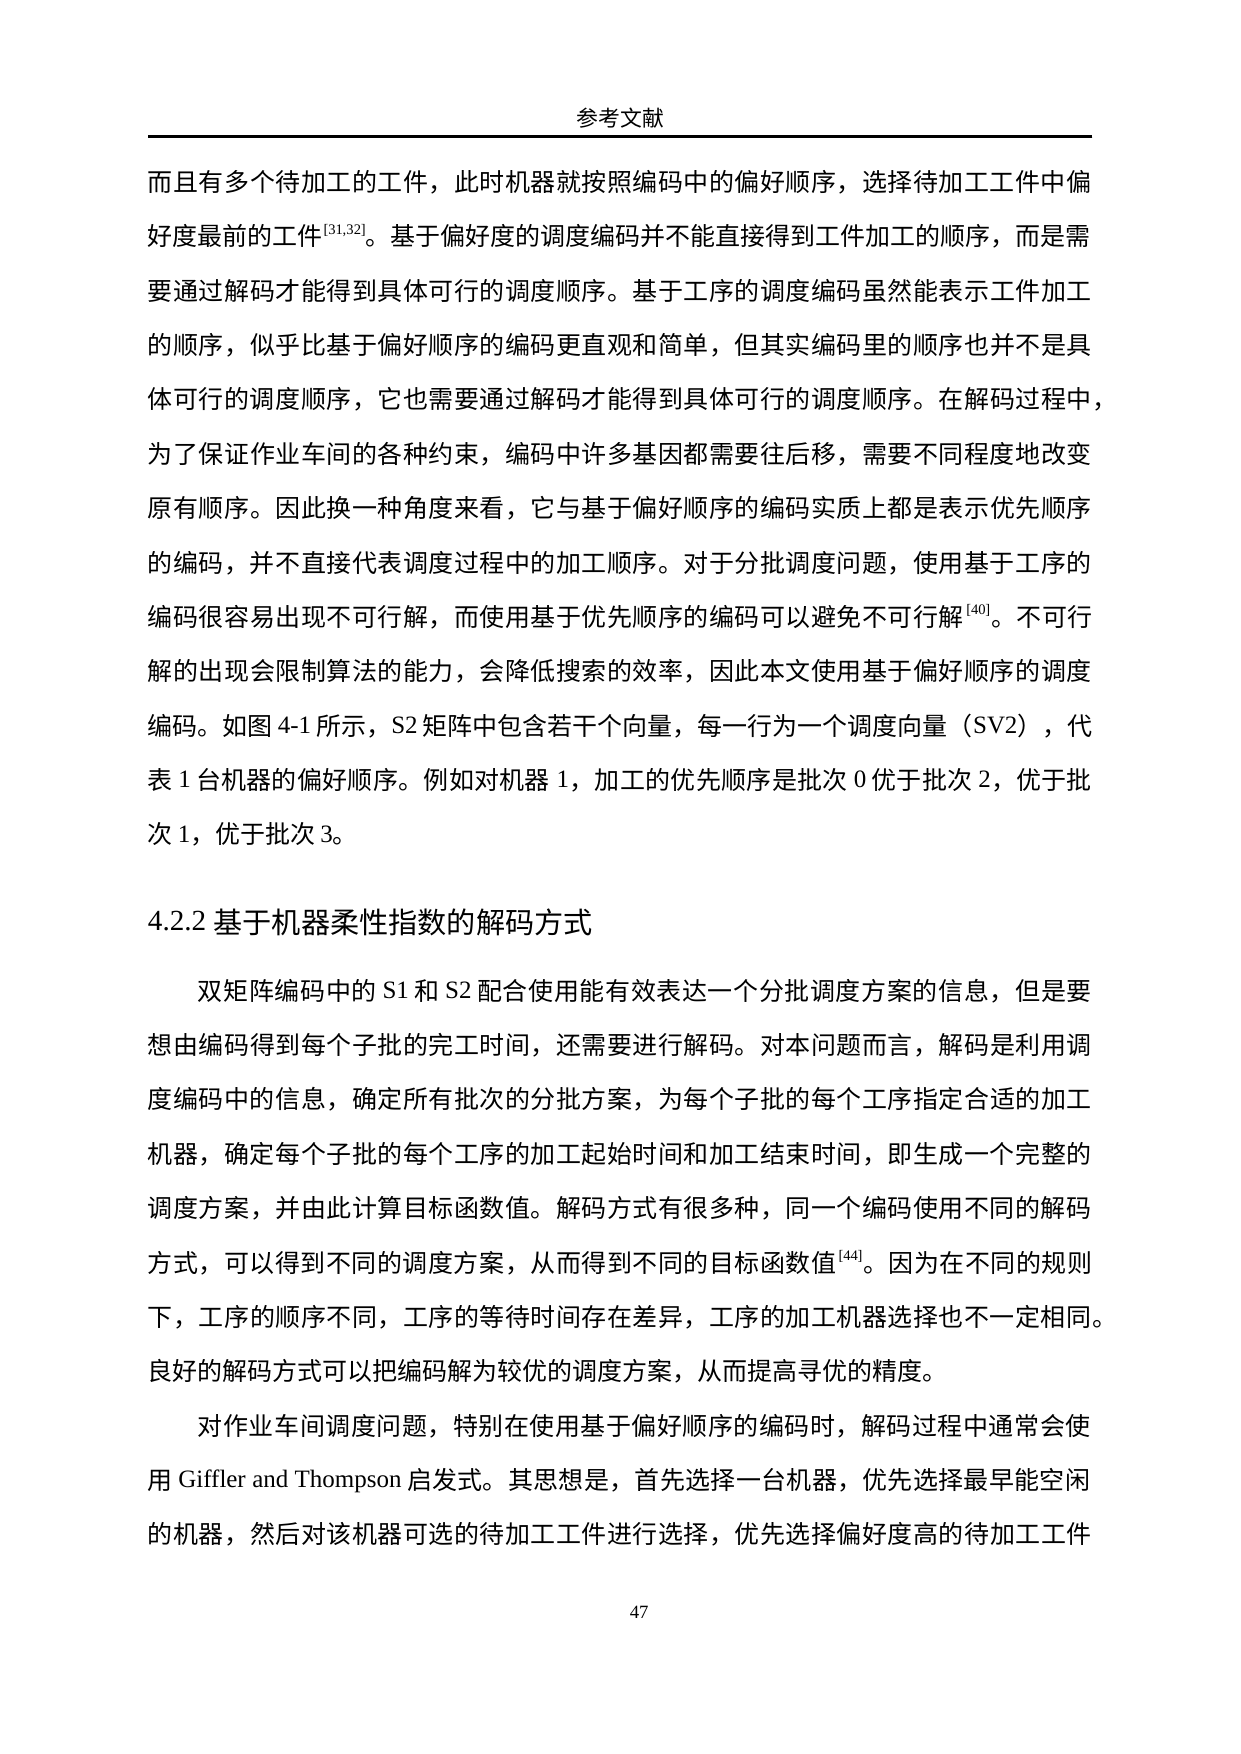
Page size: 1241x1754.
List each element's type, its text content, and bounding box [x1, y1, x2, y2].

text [148, 162, 1092, 851]
text 双矩阵编码中的S1和S2配合使用能有效表达一个分批调度方案的信息，但是要想由编码得到每个子批的完工时间，还需要进行解码。对本问题而言，解码是利用调度编码中的信息，确定所有批次的分批方案，为每个子批的每个工序指定合适的加工机器，确定每个子批的每个工序的加工起始时间和加工结束时间，即生成一个完整的调度方案，并由此计算目标函数值。解码方式有很多种，同一个编码使用不同的解码方式，可以得到不同的调度方案，从而得到不同的目标函数值[44]。因为在不同的规则下，工序的顺序不同，工序的等待时间存在差异，工序的加工机器选择也不一定相同。良好的解码方式可以把编码解为较优的调度方案，从而提高寻优的精度。 [148, 971, 1092, 1388]
subtitle 4.2.2 基于机器柔性指数的解码方式 [148, 886, 1092, 954]
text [148, 1406, 1092, 1551]
